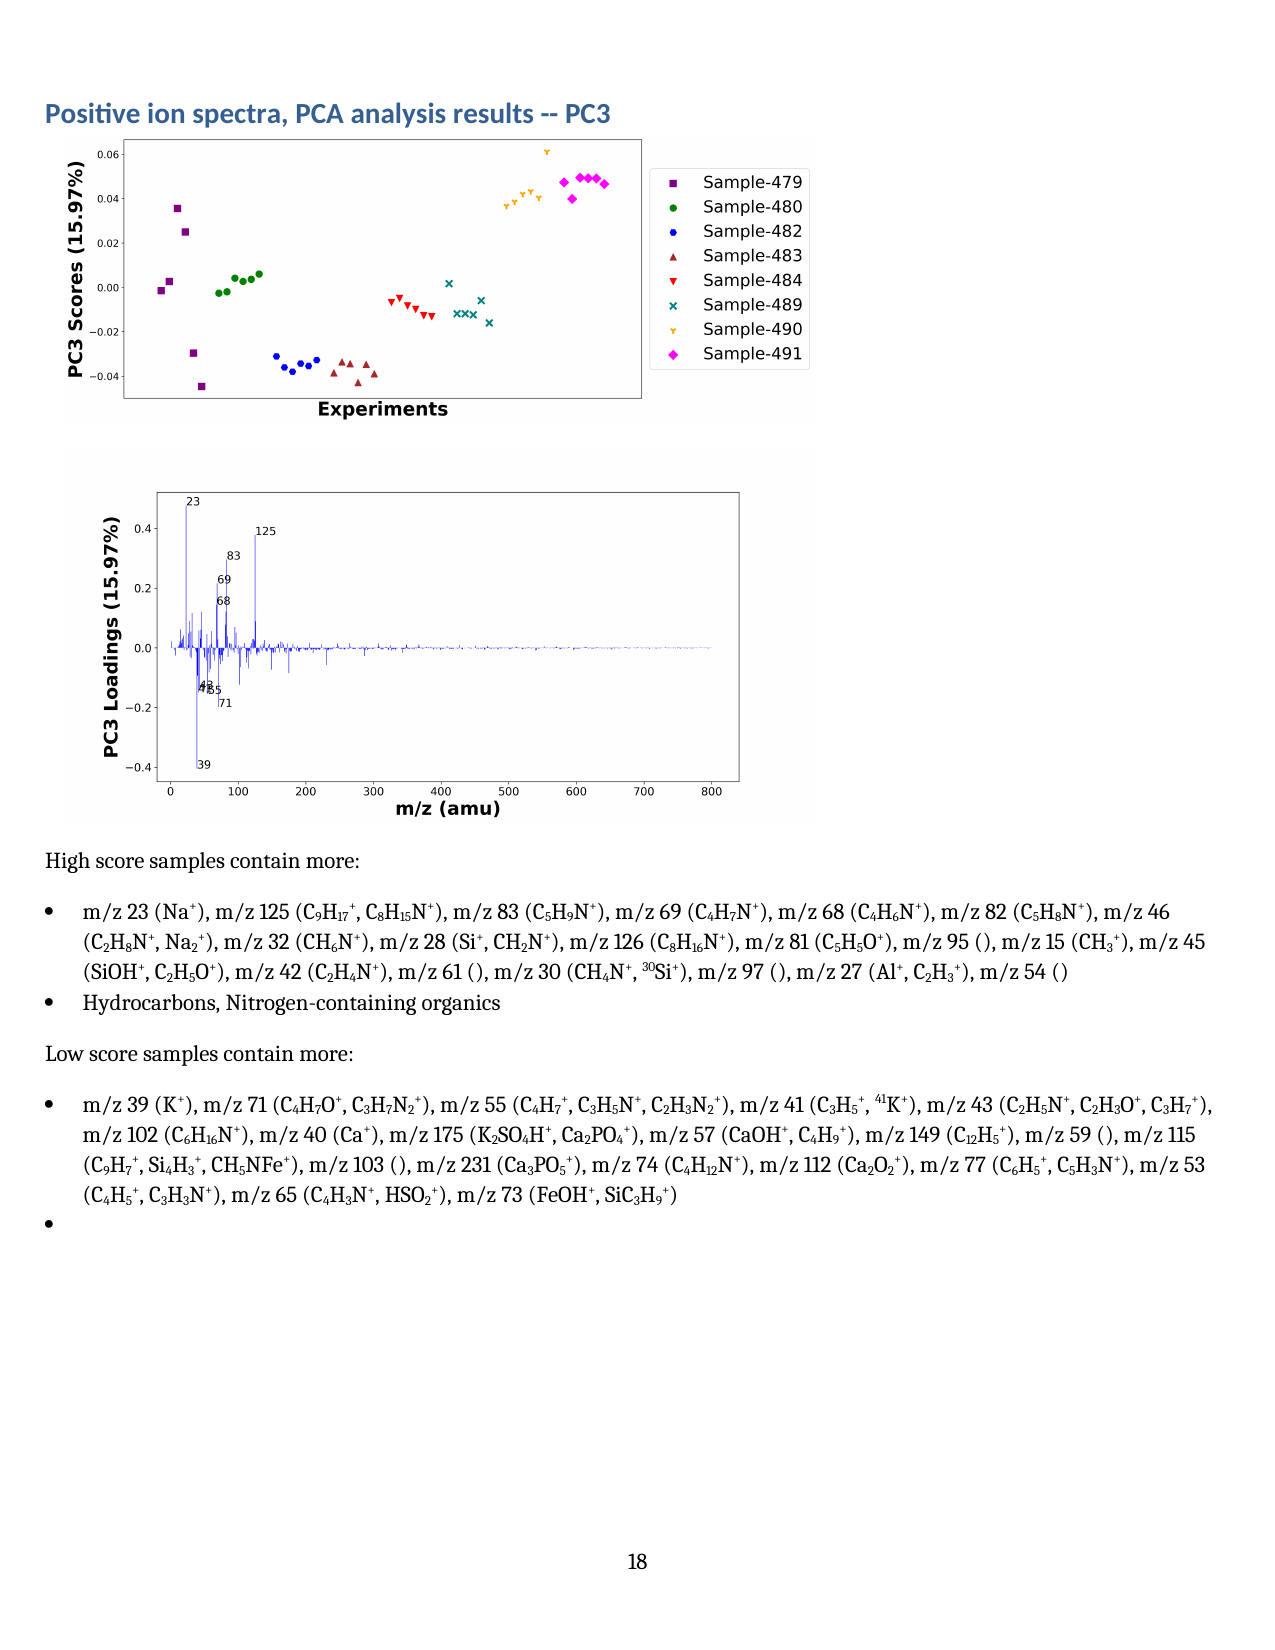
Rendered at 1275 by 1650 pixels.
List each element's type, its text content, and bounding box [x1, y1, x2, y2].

list m/z 39 (K+), m/z 71 (C4H7O+, C3H7N2+), m/z 55 (C4H7+, C3H5N+, C2H3N2+), m/z 41 (C3H5+, 41K+), m/z 43 (C2H5N+, C2H3O+, C3H7+), m/z 102 (C6H16N+), m/z 40 (Ca+), m/z 175 (K2SO4H+, Ca2PO4+), m/z 57 (CaOH+, C4H9+), m/z 149 (C12H5+), m/z 59 (), m/z 115 (C9H7+, Si4H3+, CH5NFe+), m/z 103 (), m/z 231 (Ca3PO5+), m/z 74 (C4H12N+), m/z 112 (Ca2O2+), m/z 77 (C6H5+, C5H3N+), m/z 53 (C4H5+, C3H3N+), m/z 65 (C4H3N+, HSO2+), m/z 73 (FeOH+, SiC3H9+) [45, 1091, 1230, 1208]
subtitle Positive ion spectra, PCA analysis results -- PC3 [45, 95, 1230, 131]
text Low score samples contain more: [45, 1040, 1230, 1067]
picture [63, 136, 814, 424]
list Hydrocarbons, Nitrogen-containing organics [45, 989, 1230, 1016]
list m/z 23 (Na+), m/z 125 (C9H17+, C8H15N+), m/z 83 (C5H9N+), m/z 69 (C4H7N+), m/z 68 (C4H6N+), m/z 82 (C5H8N+), m/z 46 (C2H8N+, Na2+), m/z 32 (CH6N+), m/z 28 (Si+, CH2N+), m/z 126 (C8H16N+), m/z 81 (C5H5O+), m/z 95 (), m/z 15 (CH3+), m/z 45 (SiOH+, C2H5O+), m/z 42 (C2H4N+), m/z 61 (), m/z 30 (CH4N+, 30Si+), m/z 97 (), m/z 27 (Al+, C2H3+), m/z 54 () [45, 899, 1230, 985]
picture [63, 447, 814, 823]
text High score samples contain more: [45, 848, 1230, 874]
